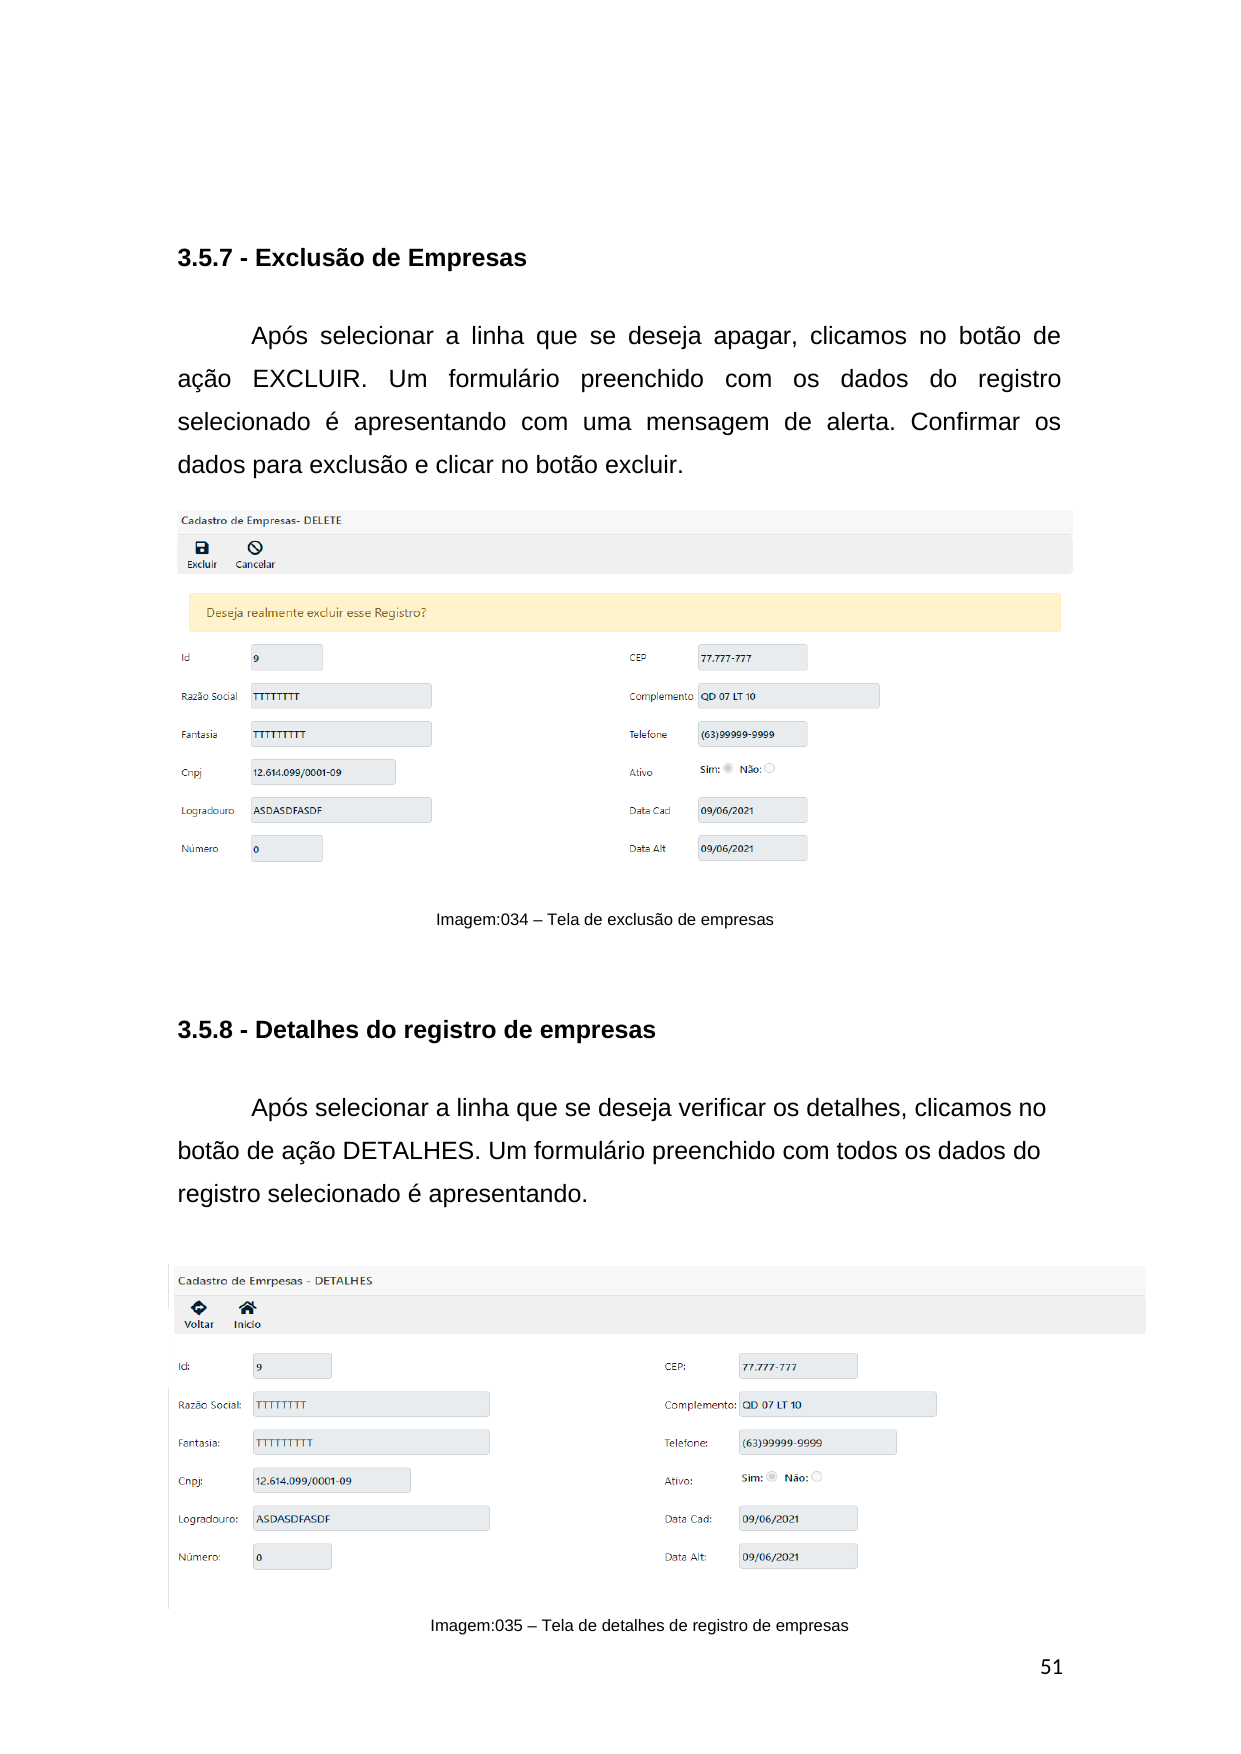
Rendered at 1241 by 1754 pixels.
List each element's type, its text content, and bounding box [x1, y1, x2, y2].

picture [177, 510, 1087, 890]
text Após selecionar a linha que se deseja verificar os detalhes, clicamos no botão de ação DETALHES. Um formulário preenchido com todos os dados do registro selecionado é apresentando. [177, 1093, 1063, 1208]
subtitle 3.5.8 - Detalhes do registro de empresas [177, 1015, 1063, 1044]
text Após selecionar a linha que se deseja apagar, clicamos no botão de ação EXCLUIR. Um formulário preenchido com os dados do registro selecionado é apresentando com uma mensagem de alerta. Confirmar os dados para exclusão e clicar no botão excluir. [177, 321, 1063, 479]
picture [168, 1264, 1158, 1609]
subtitle 3.5.7 - Exclusão de Empresas [177, 243, 1063, 272]
